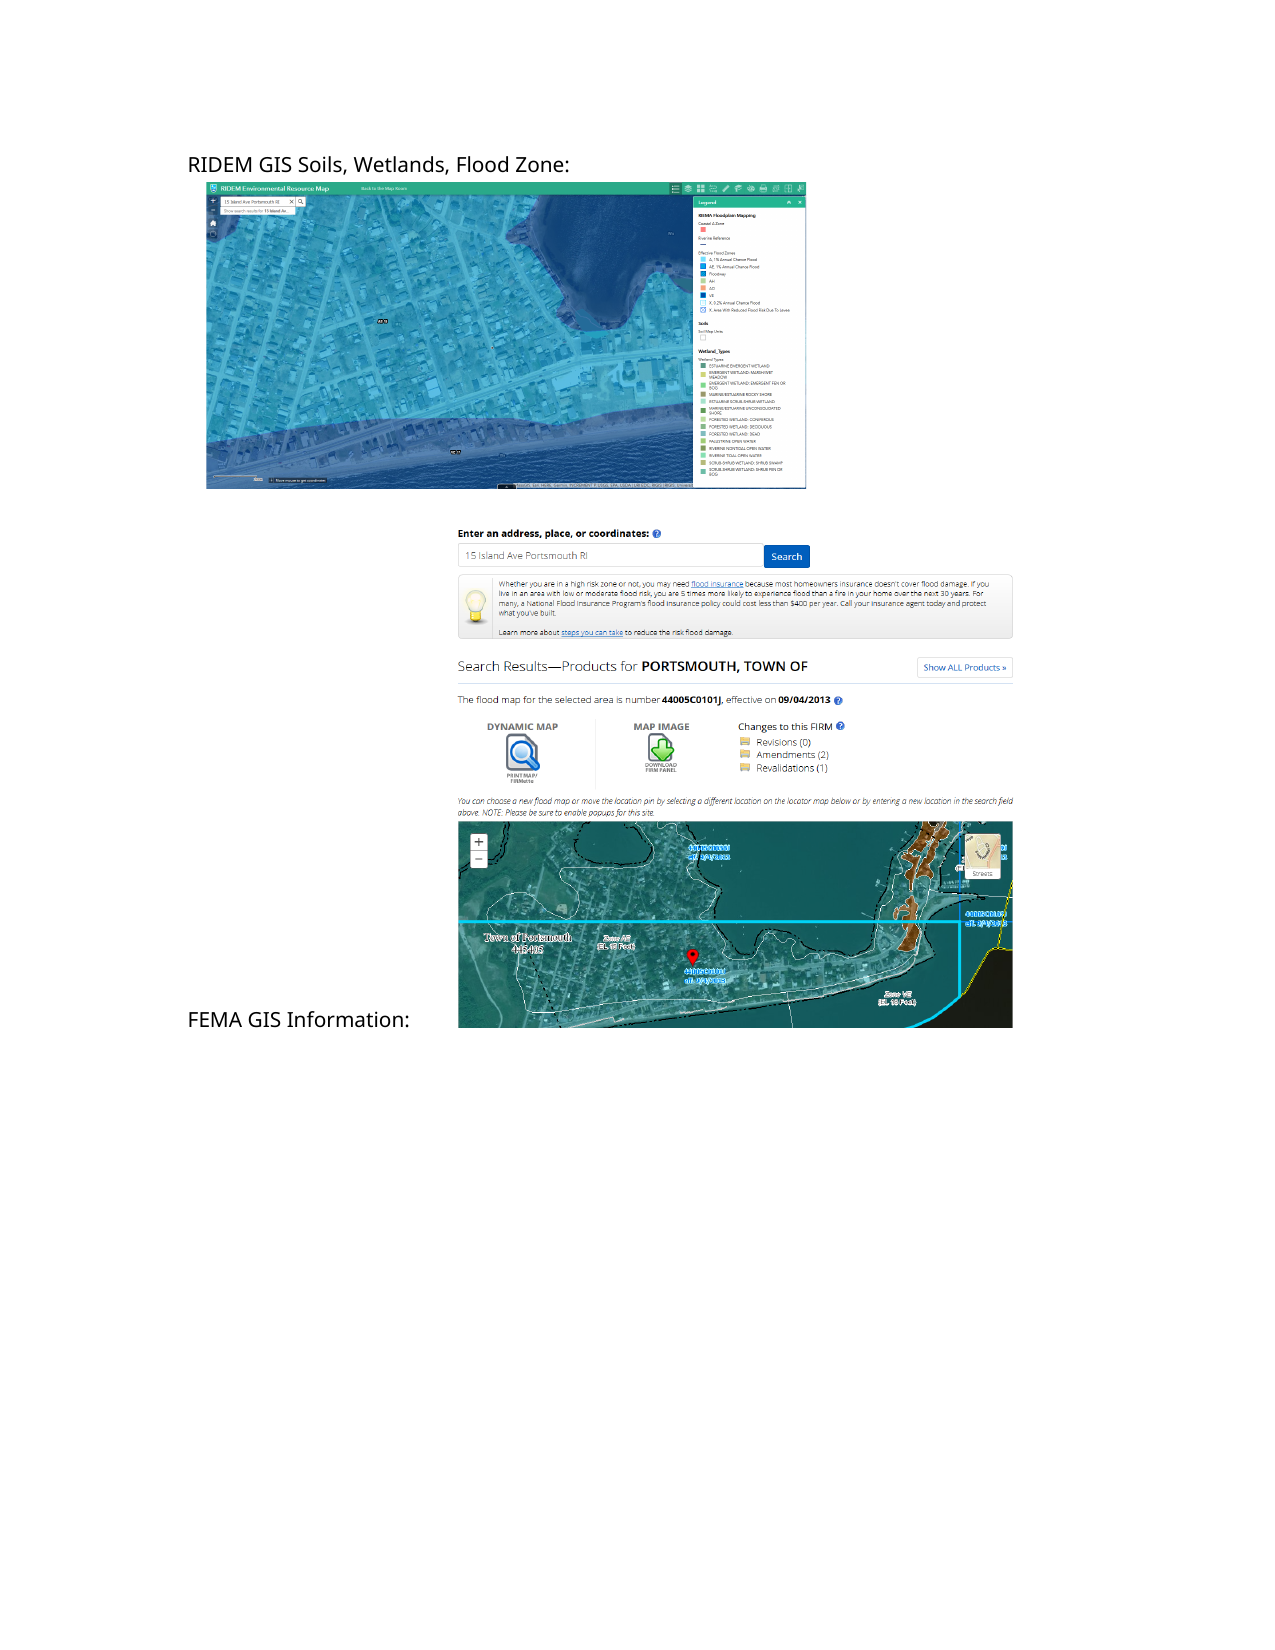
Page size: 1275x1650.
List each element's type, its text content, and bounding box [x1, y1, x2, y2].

picture [434, 513, 1035, 1028]
picture [206, 182, 807, 489]
